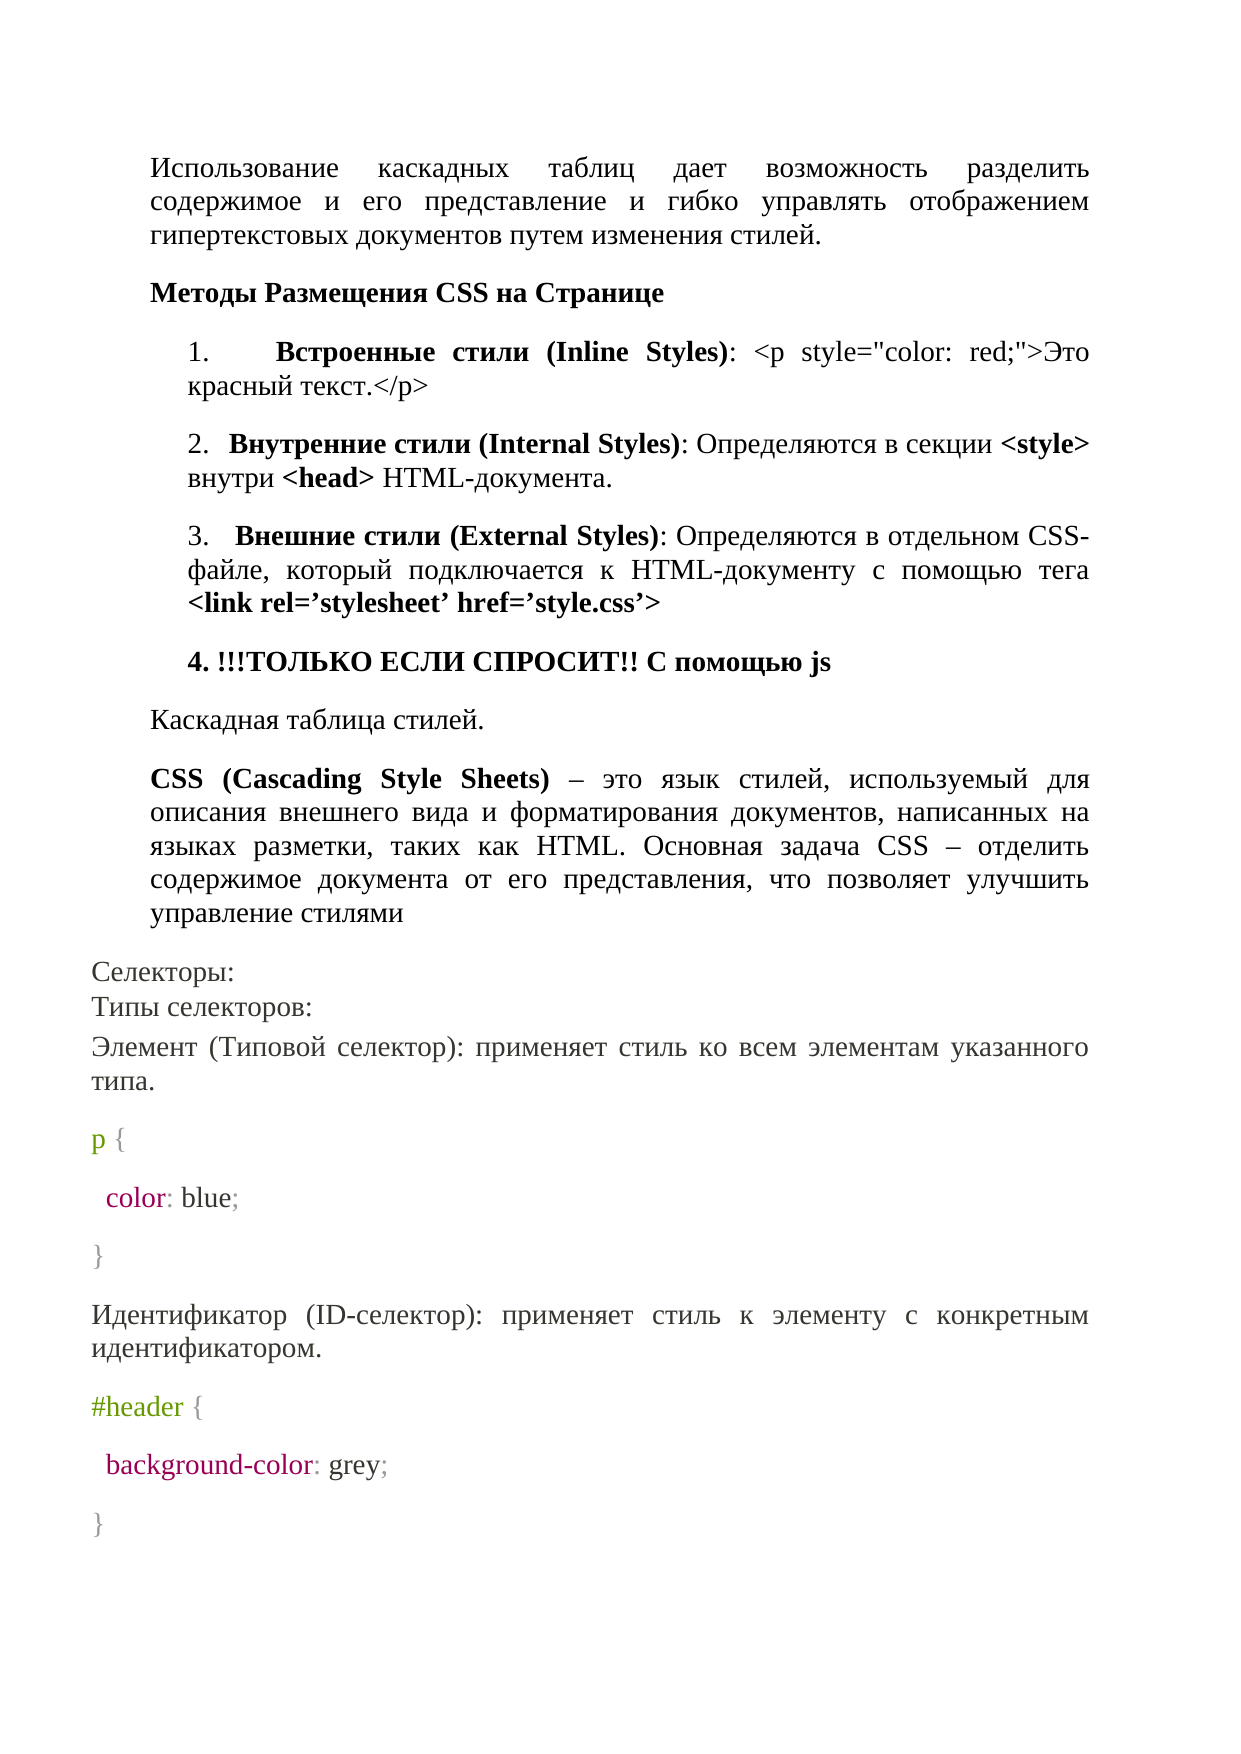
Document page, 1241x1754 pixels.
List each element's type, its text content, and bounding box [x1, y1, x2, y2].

text background-color: grey; [91, 1447, 1090, 1481]
text 1. Встроенные стили (Inline Styles): <p style="color: red;">Это красный текст.</p> [187, 334, 1090, 401]
text 4. !!!ТОЛЬКО ЕСЛИ СПРОСИТ!! С помощью js [187, 644, 1090, 677]
text } [91, 1238, 1090, 1272]
text } [91, 1506, 1090, 1539]
text Элемент (Типовой селектор): применяет стиль ко всем элементам указанного типа. [91, 1029, 1090, 1096]
text #header { [91, 1389, 1090, 1422]
text CSS (Cascading Style Sheets) – это язык стилей, используемый для описания внешнего вида и форматирования документов, написанных на языках разметки, таких как HTML. Основная задача CSS – отделить содержимое документа от его представления, что позволяет улучшить управление стилями [150, 761, 1090, 929]
text Селекторы: [91, 954, 1090, 987]
text Использование каскадных таблиц дает возможность разделить содержимое и его представление и гибко управлять отображением гипертекстовых документов путем изменения стилей. [150, 150, 1090, 251]
text Типы селекторов: [91, 989, 1090, 1023]
text Каскадная таблица стилей. [150, 702, 1090, 736]
text 2. Внутренние стили (Internal Styles): Определяются в секции <style> внутри <head> HTML-документа. [187, 426, 1090, 493]
text Методы Размещения CSS на Странице [150, 276, 1090, 309]
text Идентификатор (ID-селектор): применяет стиль к элементу с конкретным идентификатором. [91, 1297, 1090, 1364]
text p { [91, 1121, 1090, 1155]
text 3. Внешние стили (External Styles): Определяются в отдельном CSS-файле, который подключается к HTML-документу с помощью тега <link rel=’stylesheet’ href=’style.css’> [187, 518, 1090, 619]
text color: blue; [91, 1180, 1090, 1213]
